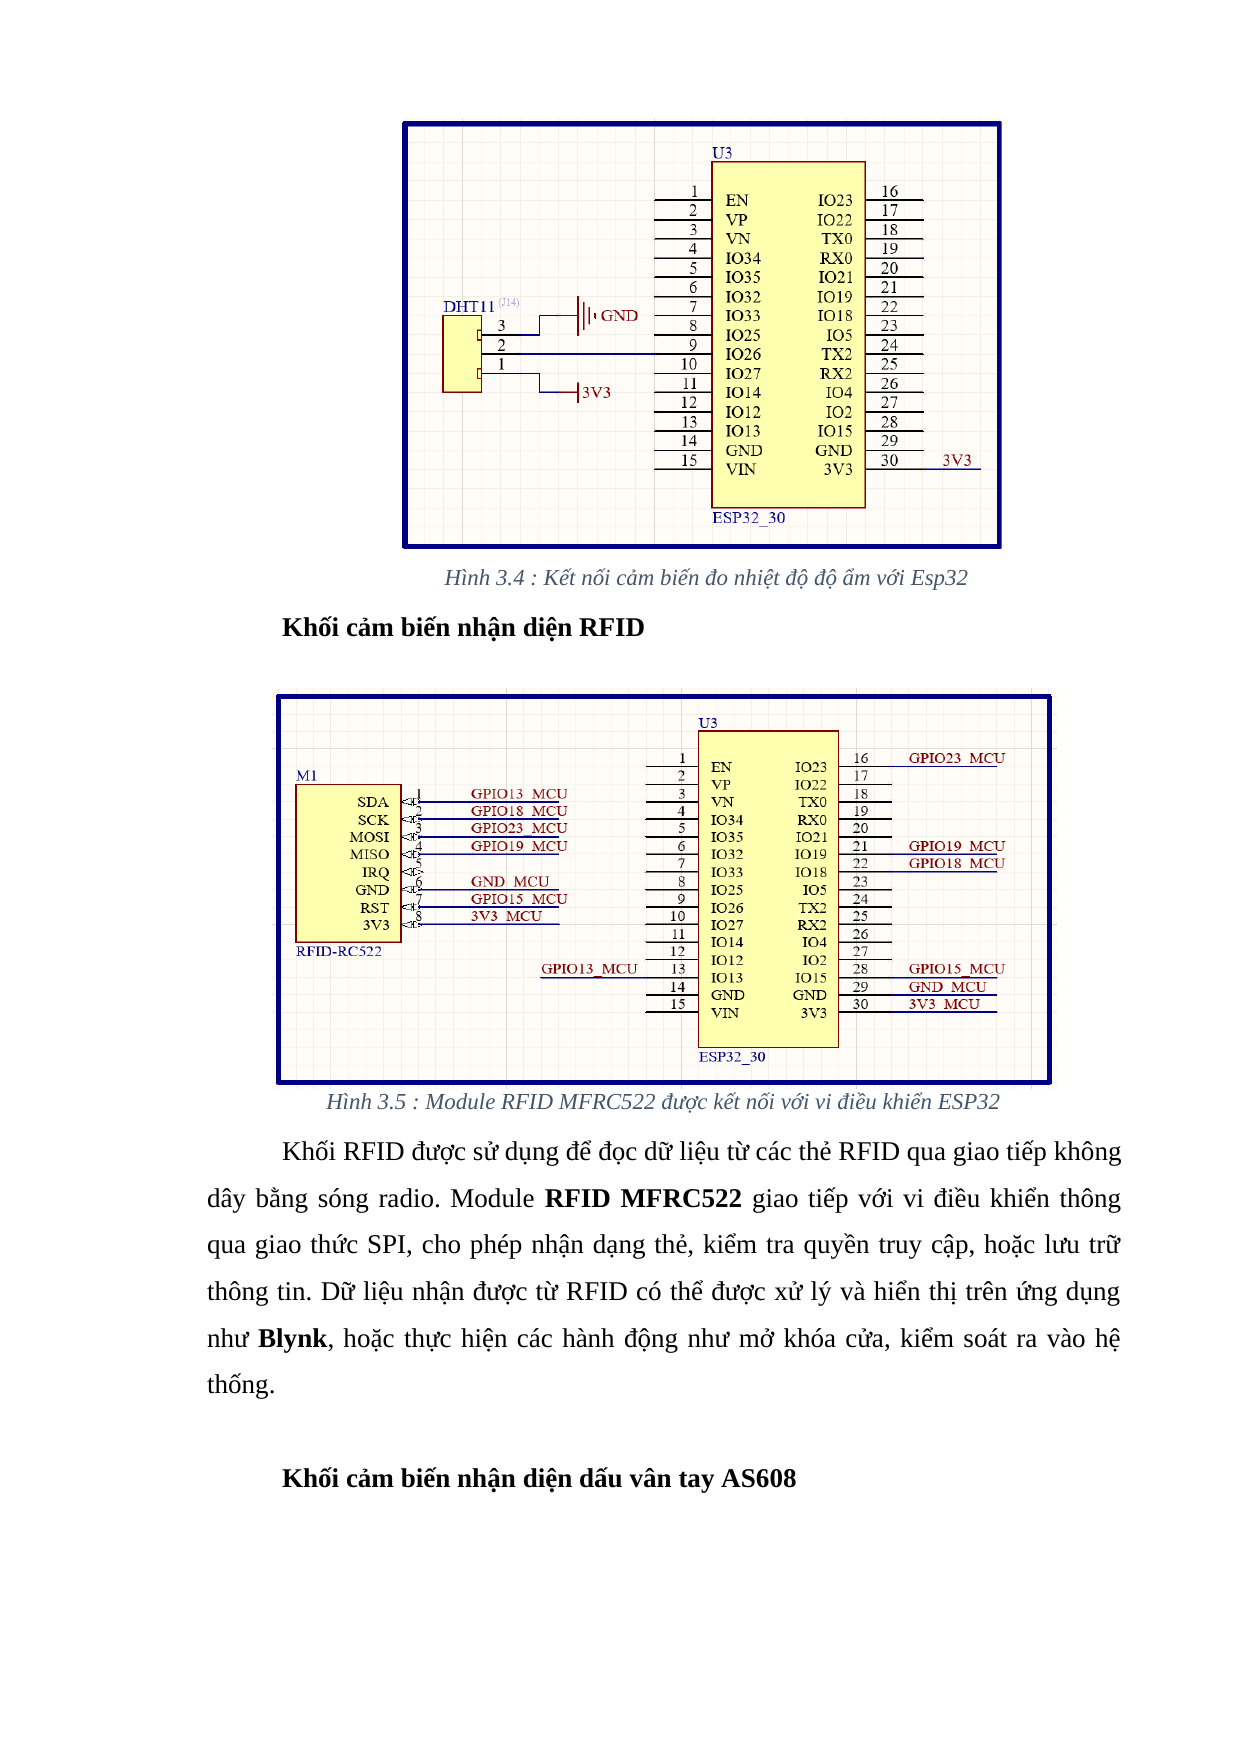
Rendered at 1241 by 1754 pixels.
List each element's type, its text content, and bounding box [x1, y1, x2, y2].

text Hình 3.4 : Kết nối cảm biến đo nhiệt độ độ ẩm với Esp32 [207, 564, 1122, 590]
text Khối RFID được sử dụng để đọc dữ liệu từ các thẻ RFID qua giao tiếp không dây bằng sóng radio. Module RFID MFRC522 giao tiếp với vi điều khiển thông qua giao thức SPI, cho phép nhận dạng thẻ, kiểm tra quyền truy cập, hoặc lưu trữ thông tin. Dữ liệu nhận được từ RFID có thể được xử lý và hiển thị trên ứng dụng như Blynk, hoặc thực hiện các hành động như mở khóa cửa, kiểm soát ra vào hệ thống. [207, 1135, 1122, 1400]
picture [272, 688, 1057, 1089]
text Khối cảm biến nhận diện RFID [207, 611, 1122, 642]
text Hình 3.5 : Module RFID MFRC522 được kết nối với vi điều khiển ESP32 [207, 1088, 1122, 1114]
picture [402, 118, 1002, 549]
text Khối cảm biến nhận diện dấu vân tay AS608 [207, 1462, 1122, 1493]
